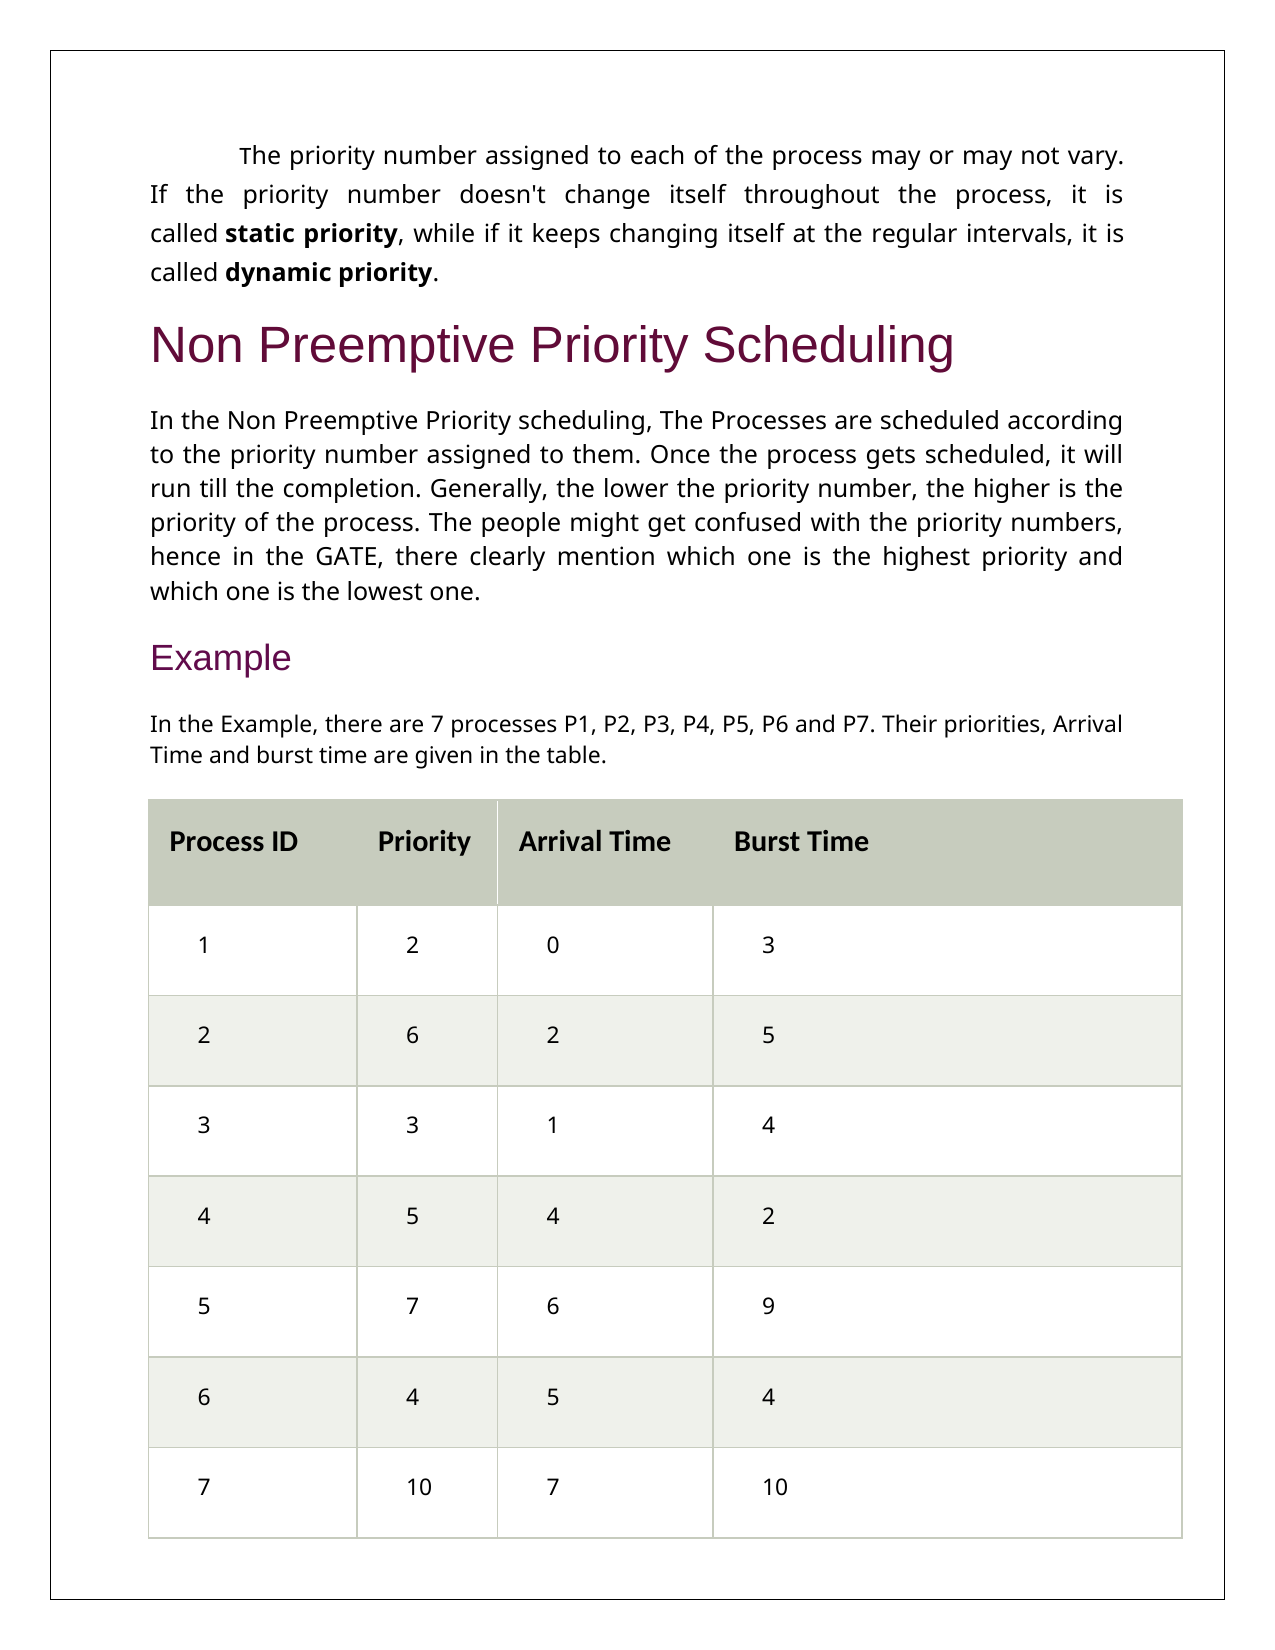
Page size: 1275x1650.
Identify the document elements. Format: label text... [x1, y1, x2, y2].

table_cell 2 [149, 996, 356, 1085]
table_cell 6 [149, 1358, 356, 1447]
table_cell 1 [498, 1087, 712, 1175]
table_cell 3 [358, 1087, 497, 1175]
table_cell 4 [498, 1177, 712, 1266]
table_cell 5 [714, 996, 1181, 1085]
table_cell 4 [149, 1177, 356, 1266]
table_cell 1 [149, 906, 356, 994]
subtitle Non Preemptive Priority Scheduling [150, 315, 1125, 374]
table_header Process ID [149, 801, 357, 904]
table_cell 4 [714, 1358, 1181, 1447]
table_cell 9 [714, 1267, 1181, 1356]
text In the Example, there are 7 processes P1, P2, P3, P4, P5, P6 and P7. Their priorities, Arrival Time and burst time are given in the table. [150, 707, 1125, 770]
table_cell 3 [714, 906, 1181, 994]
table_cell 7 [149, 1448, 356, 1537]
table_cell 0 [498, 906, 712, 994]
table_cell 4 [358, 1358, 497, 1447]
table_cell 5 [149, 1267, 356, 1356]
table_cell 2 [358, 906, 497, 994]
table_cell 2 [714, 1177, 1181, 1266]
text In the Non Preemptive Priority scheduling, The Processes are scheduled according to the priority number assigned to them. Once the process gets scheduled, it will run till the completion. Generally, the lower the priority number, the higher is the priority of the process. The people might get confused with the priority numbers, hence in the GATE, there clearly mention which one is the highest priority and which one is the lowest one. [150, 403, 1125, 607]
text The priority number assigned to each of the process may or may not vary. If the priority number doesn't change itself throughout the process, it is called static priority, while if it keeps changing itself at the regular intervals, it is called dynamic priority. [150, 112, 1125, 177]
table_header Priority [357, 801, 497, 904]
table_cell 5 [498, 1358, 712, 1447]
subtitle Example [150, 636, 1125, 678]
table_cell 6 [358, 996, 497, 1085]
table_cell 6 [498, 1267, 712, 1356]
table_header Arrival Time [498, 801, 713, 904]
table_cell 4 [714, 1087, 1181, 1175]
table_cell 7 [498, 1448, 712, 1537]
text The priority number assigned to each of the process may or may not vary. If the priority number doesn't change itself throughout the process, it is called static priority, while if it keeps changing itself at the regular intervals, it is called dynamic priority. [150, 211, 1125, 289]
table_cell 10 [714, 1448, 1181, 1537]
table_cell 2 [498, 996, 712, 1085]
table_cell 10 [358, 1448, 497, 1537]
table_cell 5 [358, 1177, 497, 1266]
table_header Burst Time [713, 801, 1181, 904]
table_cell 3 [149, 1087, 356, 1175]
table_cell 7 [358, 1267, 497, 1356]
